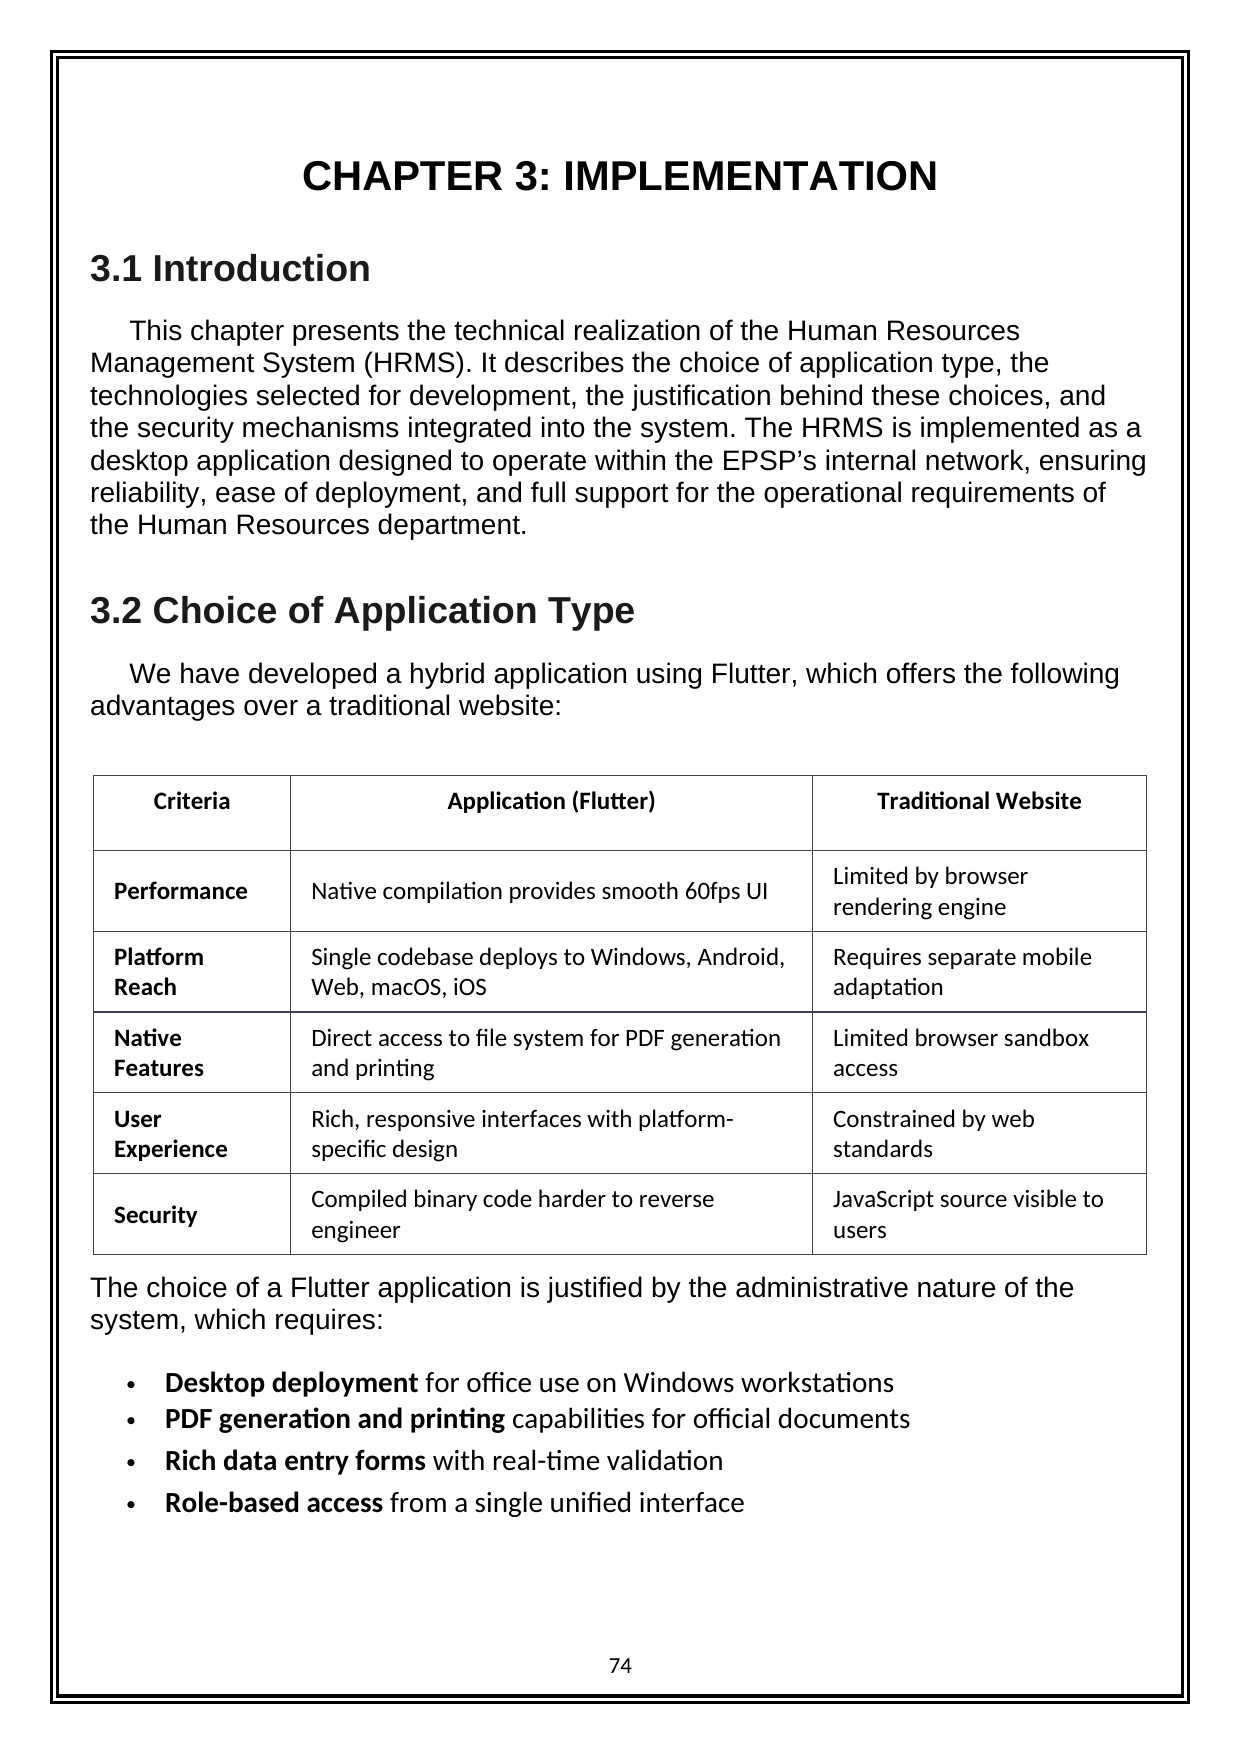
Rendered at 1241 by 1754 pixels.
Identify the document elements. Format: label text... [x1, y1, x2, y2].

table_cell User Experience [94, 1093, 290, 1173]
table_header Application (Flutter) [291, 776, 812, 850]
table_cell Compiled binary code harder to reverse engineer [291, 1174, 812, 1254]
list Rich data entry forms with real-time validation [127, 1442, 1150, 1478]
table_cell Limited browser sandbox access [813, 1013, 1146, 1092]
table_cell Limited by browser rendering engine [813, 851, 1146, 931]
table_cell Requires separate mobile adaptation [813, 932, 1146, 1011]
text 3.1 Introduction [90, 246, 1150, 289]
table_cell Rich, responsive interfaces with platform-specific design [291, 1093, 812, 1173]
list Desktop deployment for office use on Windows workstations [127, 1364, 1150, 1400]
table_cell Single codebase deploys to Windows, Android, Web, macOS, iOS [291, 932, 812, 1011]
table_cell Constrained by web standards [813, 1093, 1146, 1173]
table_cell Native Features [94, 1013, 290, 1092]
text The choice of a Flutter application is justified by the administrative nature of the system, which requires: [90, 1271, 1150, 1335]
table_cell Native compilation provides smooth 60fps UI [291, 851, 812, 931]
table_cell JavaScript source visible to users [813, 1174, 1146, 1254]
table_cell Performance [94, 851, 290, 931]
table_cell Platform Reach [94, 932, 290, 1011]
table_header Traditional Website [813, 776, 1146, 850]
table_cell Direct access to file system for PDF generation and printing [291, 1013, 812, 1092]
text This chapter presents the technical realization of the Human Resources Management System (HRMS). It describes the choice of application type, the technologies selected for development, the justification behind these choices, and the security mechanisms integrated into the system. The HRMS is implemented as a desktop application designed to operate within the EPSP’s internal network, ensuring reliability, ease of deployment, and full support for the operational requirements of the Human Resources department. 3.2 Choice of Application Type [90, 314, 1150, 632]
table_cell Security [94, 1174, 290, 1254]
list PDF generation and printing capabilities for official documents [127, 1400, 1150, 1436]
list Role-based access from a single unified interface [127, 1484, 1150, 1548]
text We have developed a hybrid application using Flutter, which offers the following advantages over a traditional website: [90, 657, 1150, 749]
text Chapter 3: IMPLEMENTATION [90, 151, 1150, 199]
table_header Criteria [94, 776, 290, 850]
